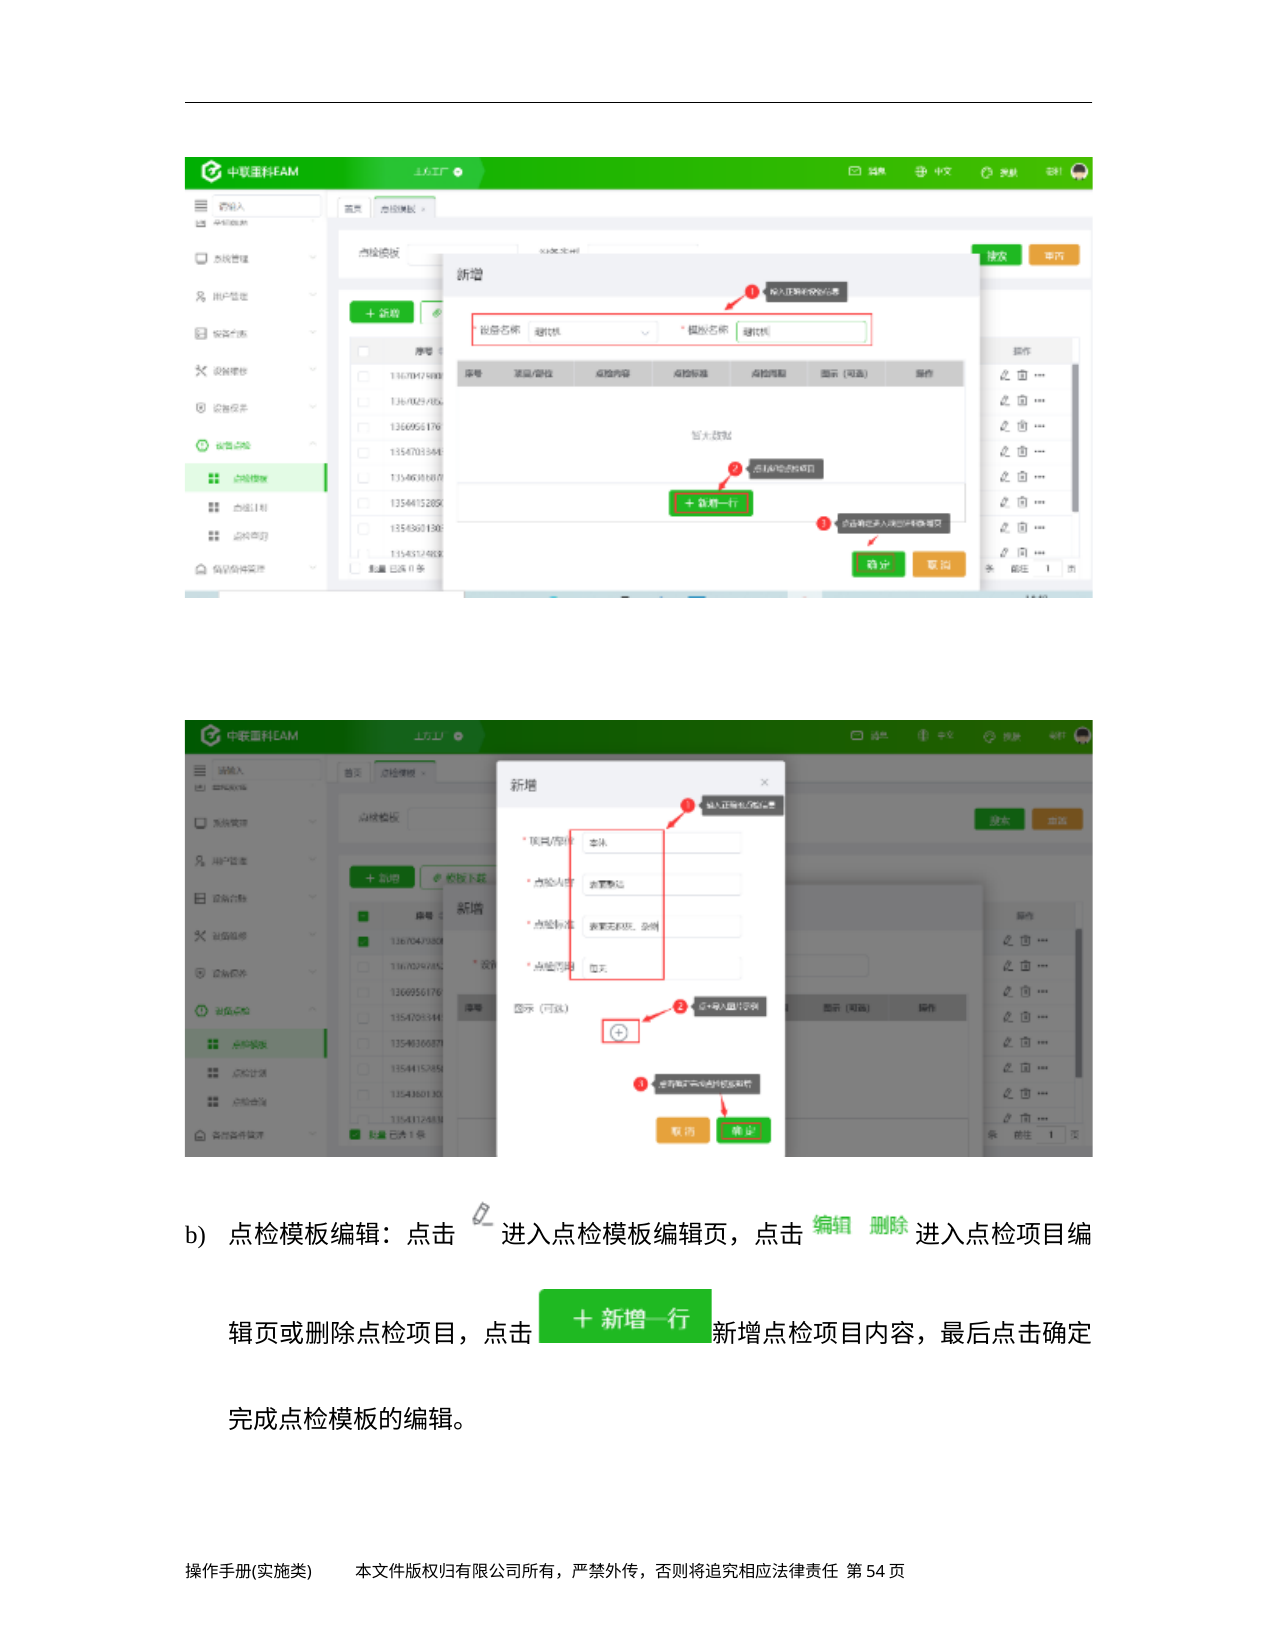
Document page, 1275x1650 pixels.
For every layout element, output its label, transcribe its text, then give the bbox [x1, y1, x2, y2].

picture [805, 1201, 915, 1244]
picture [457, 1194, 501, 1244]
list 点检模板编辑：点击进入点检模板编辑页，点击进入点检项目编辑页或删除点检项目，点击新增点检项目内容，最后点击确定完成点检模板的编辑。 [185, 1190, 1092, 1450]
picture [184, 720, 1093, 1157]
picture [184, 157, 1093, 598]
picture [533, 1289, 712, 1343]
